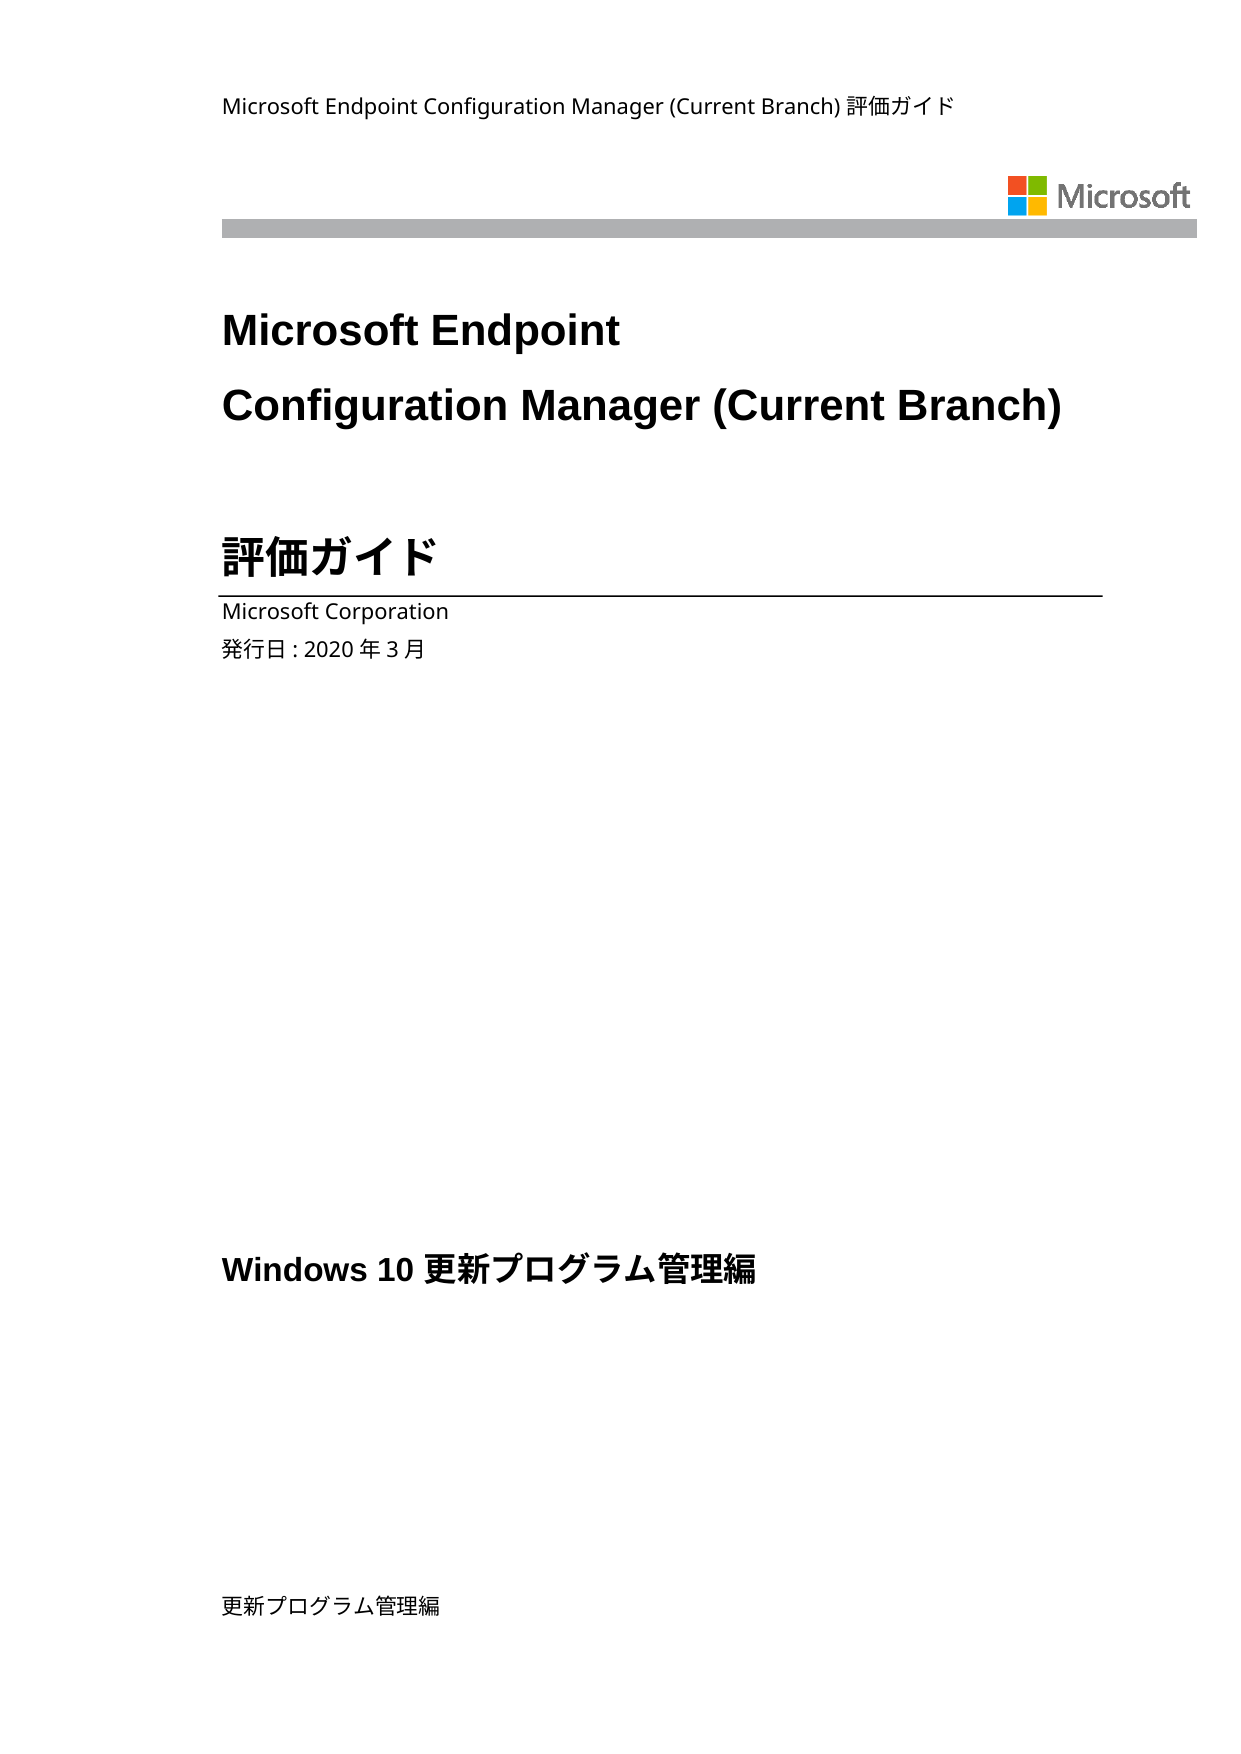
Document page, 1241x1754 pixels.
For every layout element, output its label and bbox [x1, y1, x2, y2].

picture [1007, 175, 1191, 216]
